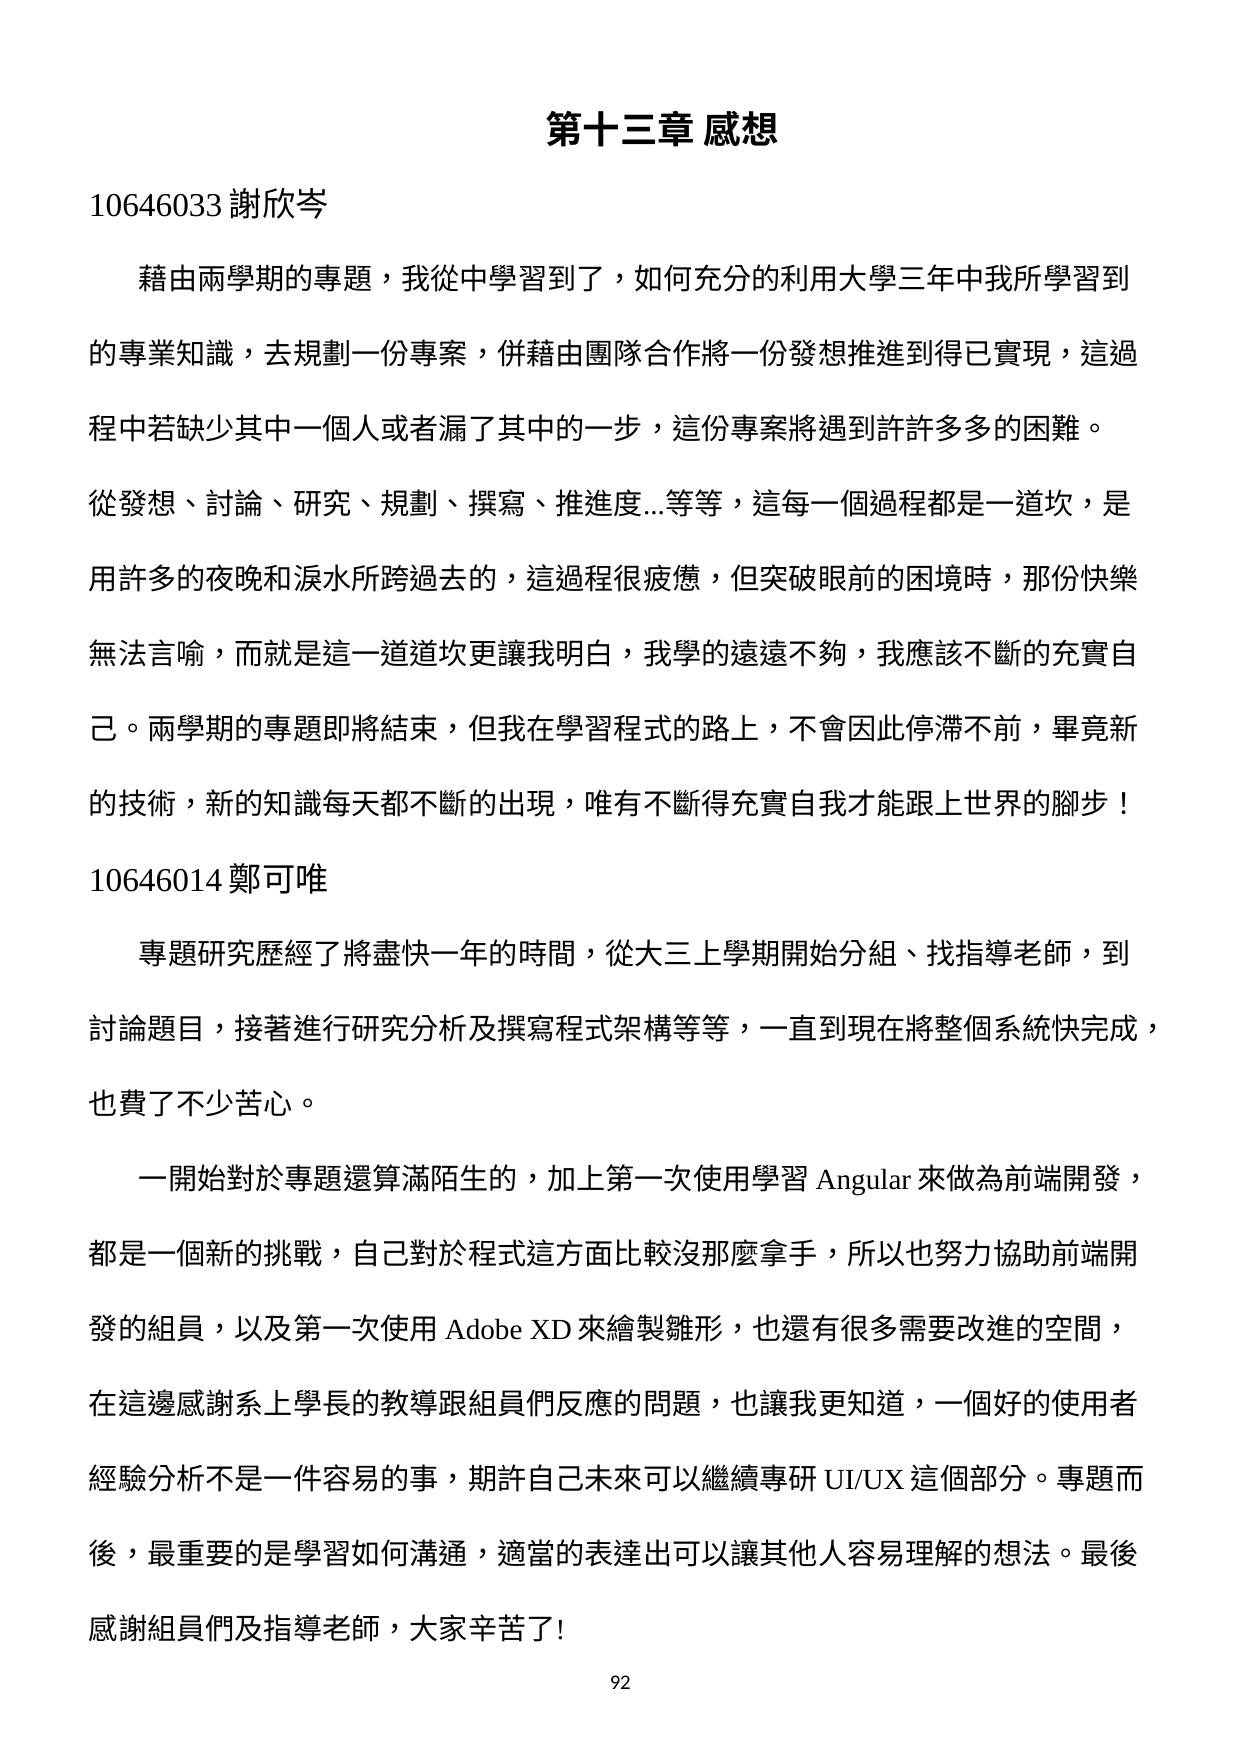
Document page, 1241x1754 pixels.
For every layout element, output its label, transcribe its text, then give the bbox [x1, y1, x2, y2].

text 10646033謝欣岑 [89, 164, 1152, 239]
text 一開始對於專題還算滿陌生的，加上第一次使用學習Angular來做為前端開發，都是一個新的挑戰，自己對於程式這方面比較沒那麼拿手，所以也努力協助前端開發的組員，以及第一次使用Adobe XD來繪製雛形，也還有很多需要改進的空間，在這邊感謝系上學長的教導跟組員們反應的問題，也讓我更知道，一個好的使用者經驗分析不是一件容易的事，期許自己未來可以繼續專研UI/UX這個部分。專題而後，最重要的是學習如何溝通，適當的表達出可以讓其他人容易理解的想法。最後感謝組員們及指導老師，大家辛苦了! [89, 1139, 1152, 1664]
text 藉由兩學期的專題，我從中學習到了，如何充分的利用大學三年中我所學習到的專業知識，去規劃一份專案，併藉由團隊合作將一份發想推進到得已實現，這過程中若缺少其中一個人或者漏了其中的一步，這份專案將遇到許許多多的困難。 [89, 239, 1152, 464]
text 從發想、討論、研究、規劃、撰寫、推進度...等等，這每一個過程都是一道坎，是用許多的夜晚和淚水所跨過去的，這過程很疲憊，但突破眼前的困境時，那份快樂無法言喻，而就是這一道道坎更讓我明白，我學的遠遠不夠，我應該不斷的充實自己。兩學期的專題即將結束，但我在學習程式的路上，不會因此停滯不前，畢竟新的技術，新的知識每天都不斷的出現，唯有不斷得充實自我才能跟上世界的腳步！ [89, 464, 1152, 839]
text 10646014鄭可唯 [89, 839, 1152, 914]
text 第十三章 感想 [89, 89, 1152, 164]
text 專題研究歷經了將盡快一年的時間，從大三上學期開始分組、找指導老師，到討論題目，接著進行研究分析及撰寫程式架構等等，一直到現在將整個系統快完成，也費了不少苦心。 [89, 914, 1152, 1139]
